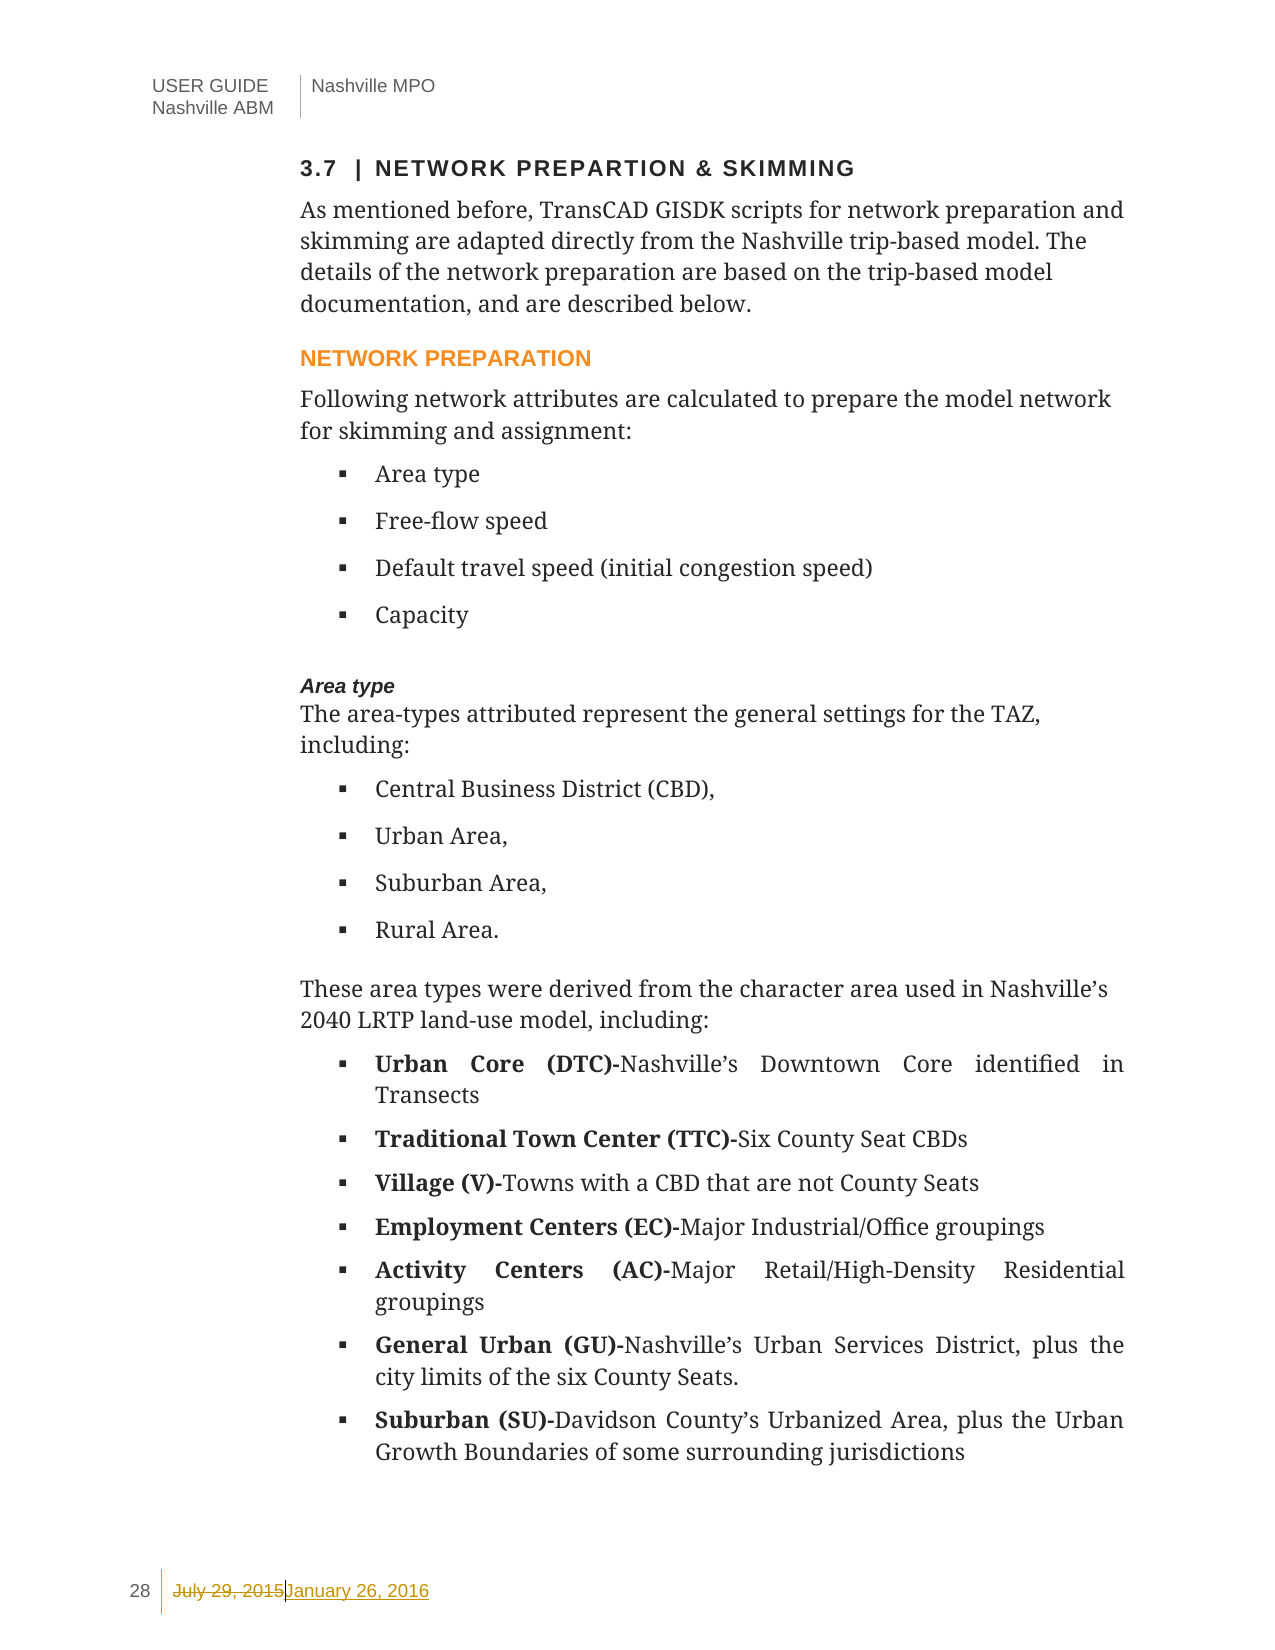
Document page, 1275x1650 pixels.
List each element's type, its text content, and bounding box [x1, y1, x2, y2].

list Village (V)-Towns with a CBD that are not County Seats [337, 1167, 1125, 1198]
text As mentioned before, TransCAD GISDK scripts for network preparation and skimming are adapted directly from the Nashville trip-based model. The details of the network preparation are based on the trip-based model documentation, and are described below. [300, 194, 1125, 319]
list Activity Centers (AC)-Major Retail/High-Density Residential groupings [337, 1254, 1125, 1317]
subtitle Network Preparation [300, 339, 1125, 371]
list Rural Area. [337, 913, 1125, 945]
list Traditional Town Center (TTC)-Six County Seat CBDs [337, 1123, 1125, 1154]
list Employment Centers (EC)-Major Industrial/Office groupings [337, 1210, 1125, 1242]
list General Urban (GU)-Nashville’s Urban Services District, plus the city limits of the six County Seats. [337, 1329, 1125, 1392]
list Central Business District (CBD), [337, 773, 1125, 804]
list Default travel speed (initial congestion speed) [337, 552, 1125, 583]
list Area type [337, 458, 1125, 489]
list Urban Core (DTC)-Nashville’s Downtown Core identified in Transects [337, 1048, 1125, 1110]
subtitle Area type [300, 667, 1125, 698]
list Suburban Area, [337, 867, 1125, 898]
list Free-flow speed [337, 505, 1125, 536]
list Urban Area, [337, 820, 1125, 851]
text These area types were derived from the character area used in Nashville’s 2040 LRTP land-use model, including: [300, 973, 1125, 1035]
subtitle Network Prepartion & Skimming [300, 150, 1125, 181]
text The area-types attributed represent the general settings for the TAZ, including: [300, 698, 1125, 760]
list Capacity [337, 599, 1125, 630]
list Suburban (SU)-Davidson County’s Urbanized Area, plus the Urban Growth Boundaries of some surrounding jurisdictions [337, 1404, 1125, 1467]
text Following network attributes are calculated to prepare the model network for skimming and assignment: [300, 383, 1125, 446]
